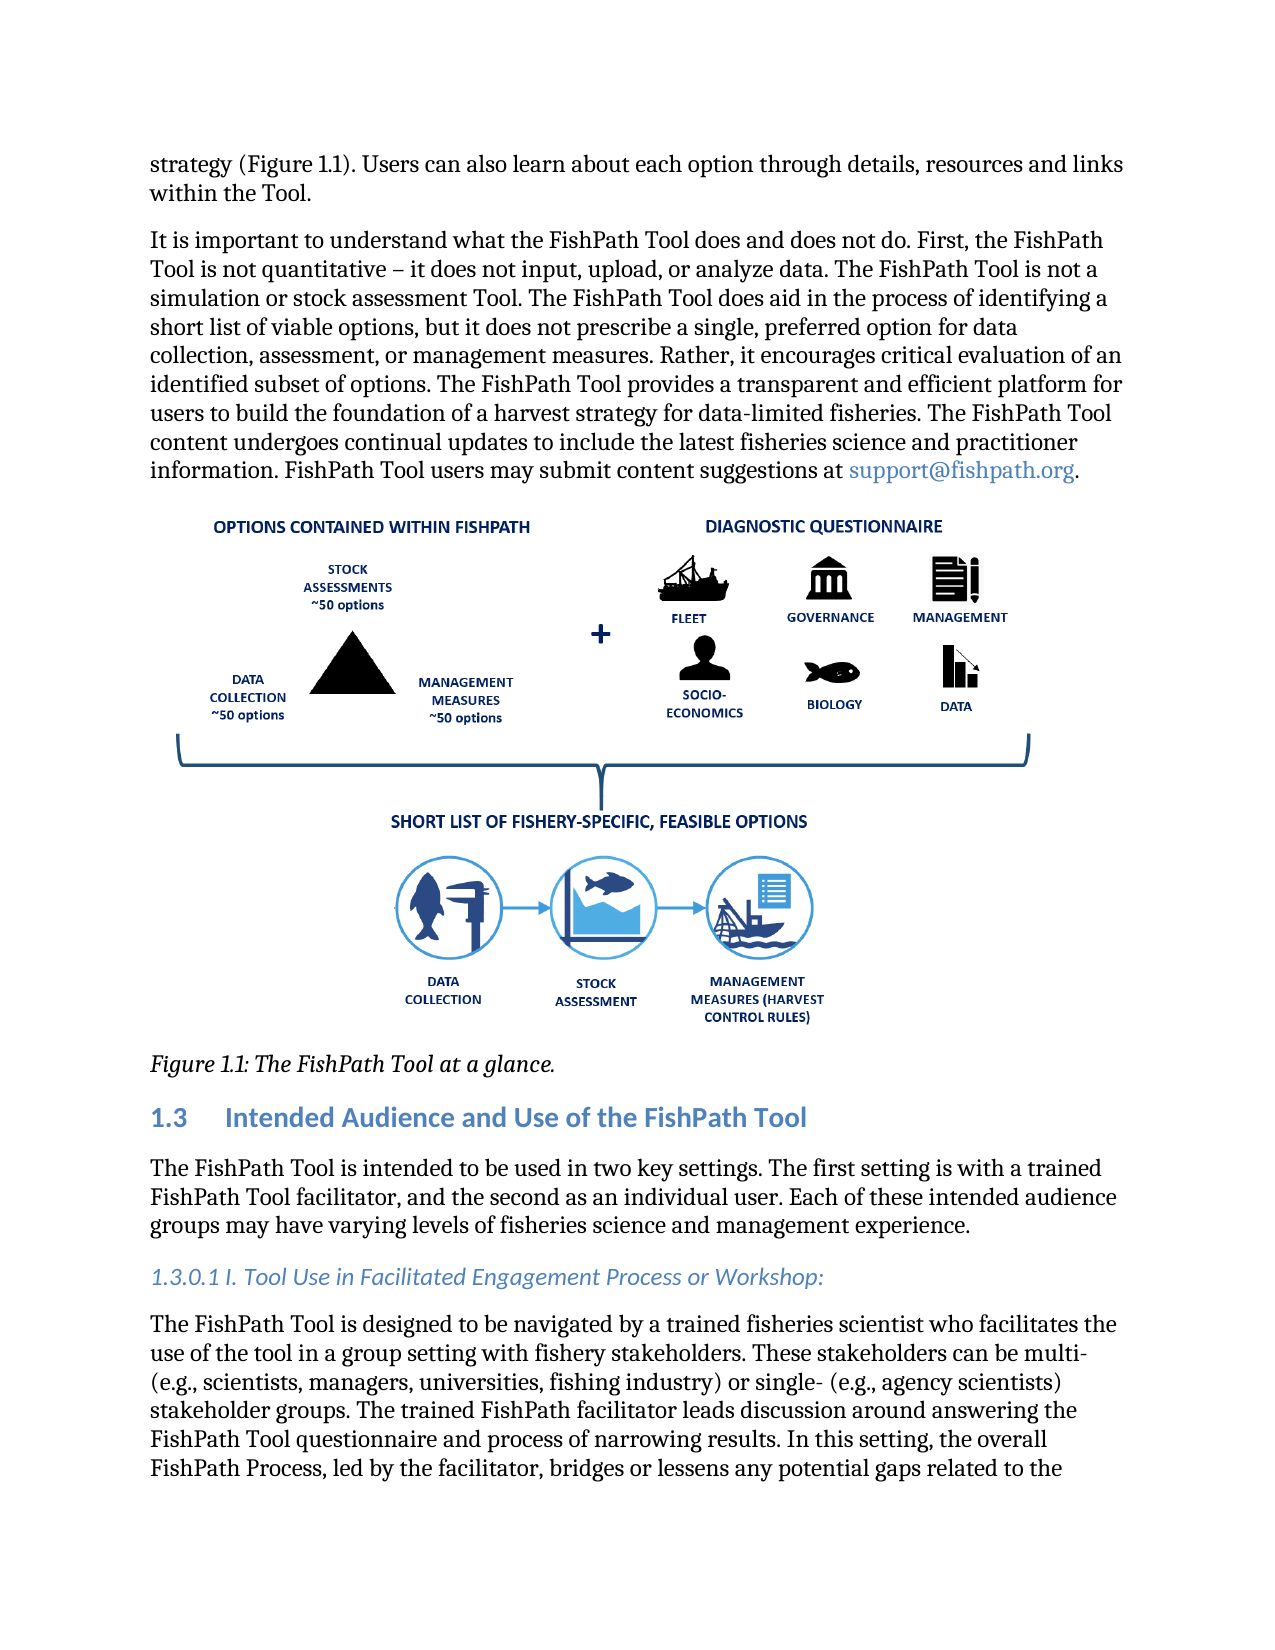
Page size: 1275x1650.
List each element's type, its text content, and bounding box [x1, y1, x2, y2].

subtitle 1.3 Intended Audience and Use of the FishPath Tool [150, 1099, 1125, 1135]
subtitle 1.3.0.1 I. Tool Use in Facilitated Engagement Process or Workshop: [150, 1261, 1125, 1291]
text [150, 150, 1125, 207]
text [150, 1310, 1125, 1483]
picture [168, 503, 1044, 1029]
text Figure 1.1: The FishPath Tool at a glance. [150, 1050, 1125, 1079]
text It is important to understand what the FishPath Tool does and does not do. First, the FishPath Tool is not quantitative – it does not input, upload, or analyze data. The FishPath Tool is not a simulation or stock assessment Tool. The FishPath Tool does aid in the process of identifying a short list of viable options, but it does not prescribe a single, preferred option for data collection, assessment, or management measures. Rather, it encourages critical evaluation of an identified subset of options. The FishPath Tool provides a transparent and efficient platform for users to build the foundation of a harvest strategy for data-limited fisheries. The FishPath Tool content undergoes continual updates to include the latest fisheries science and practitioner information. FishPath Tool users may submit content suggestions at support@fishpath.org. [150, 226, 1125, 485]
text The FishPath Tool is intended to be used in two key settings. The first setting is with a trained FishPath Tool facilitator, and the second as an individual user. Each of these intended audience groups may have varying levels of fisheries science and management experience. [150, 1154, 1125, 1240]
